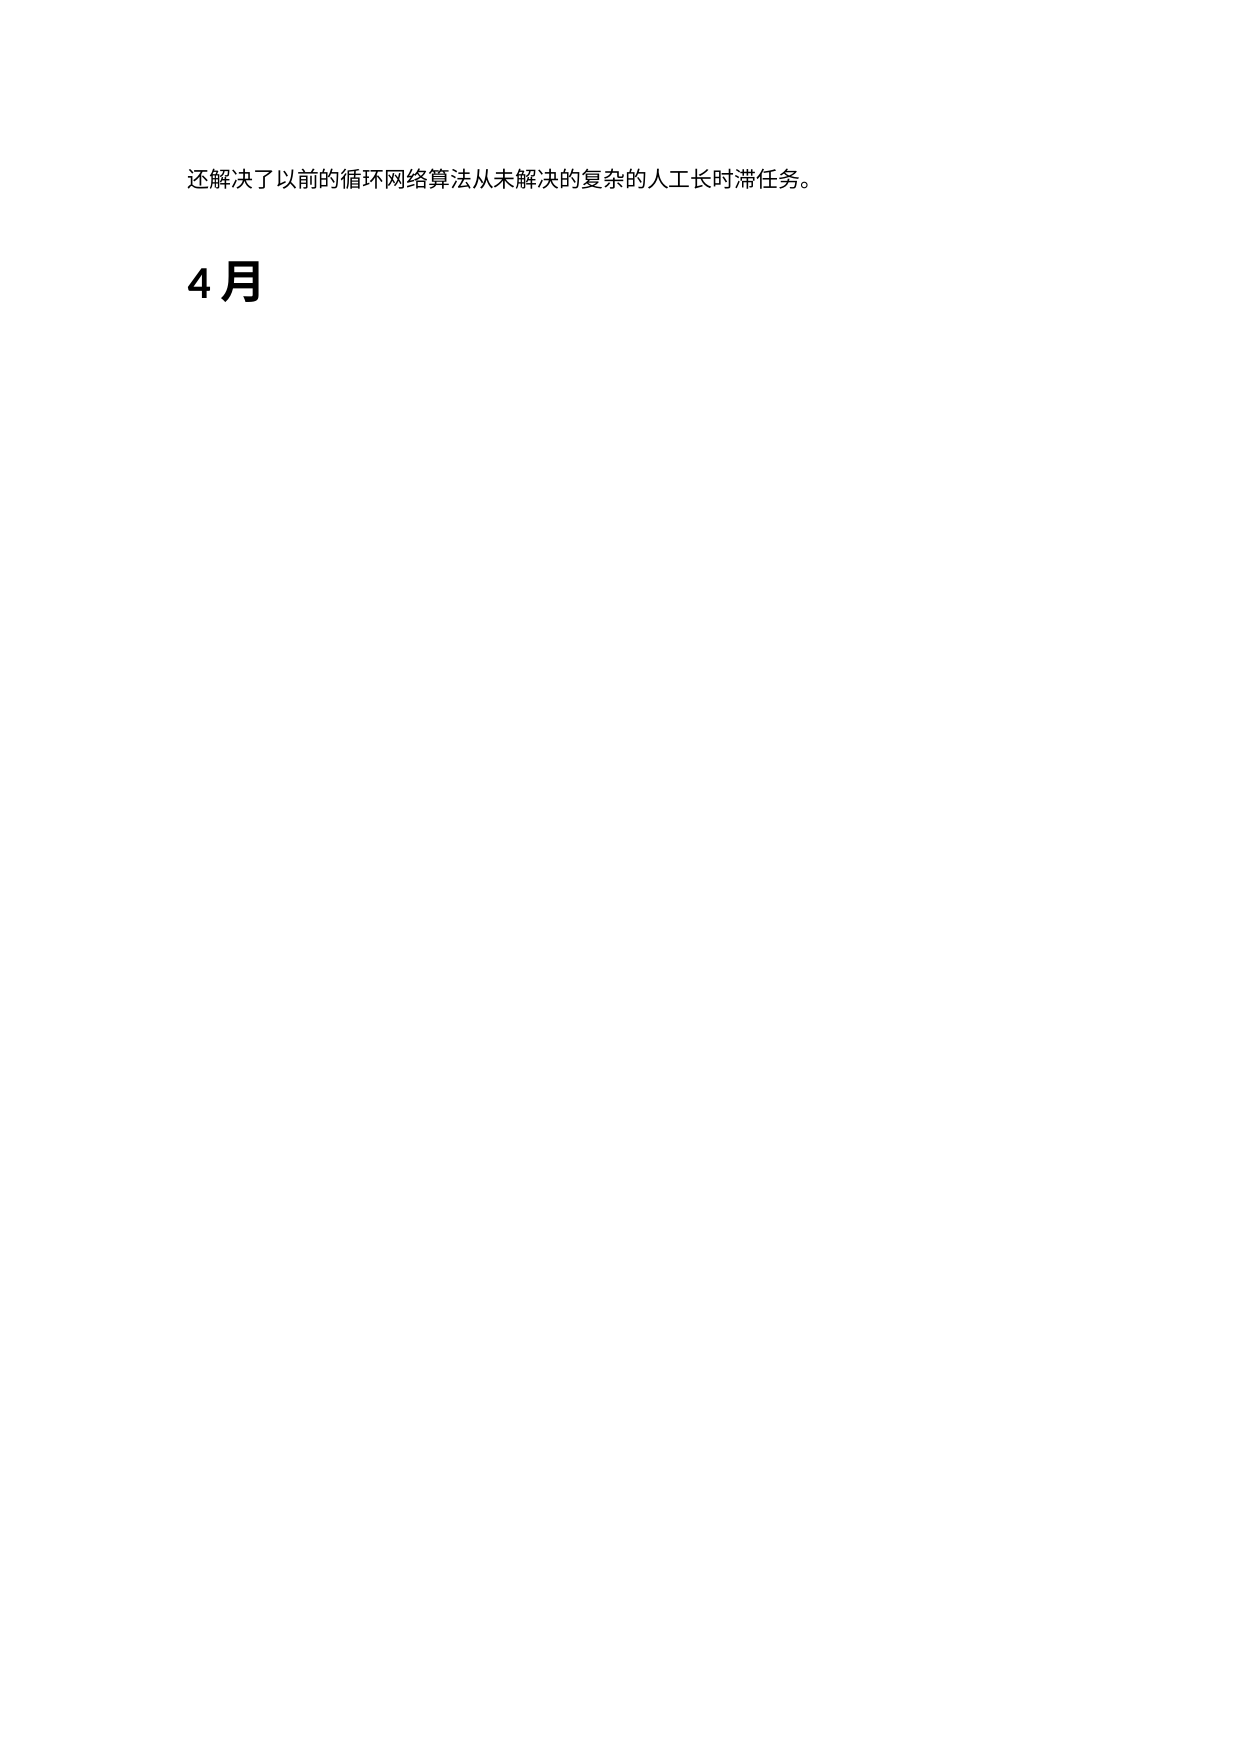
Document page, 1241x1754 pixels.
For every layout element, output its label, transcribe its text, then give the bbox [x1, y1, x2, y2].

subtitle 4月 [187, 230, 1053, 327]
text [187, 162, 1053, 194]
